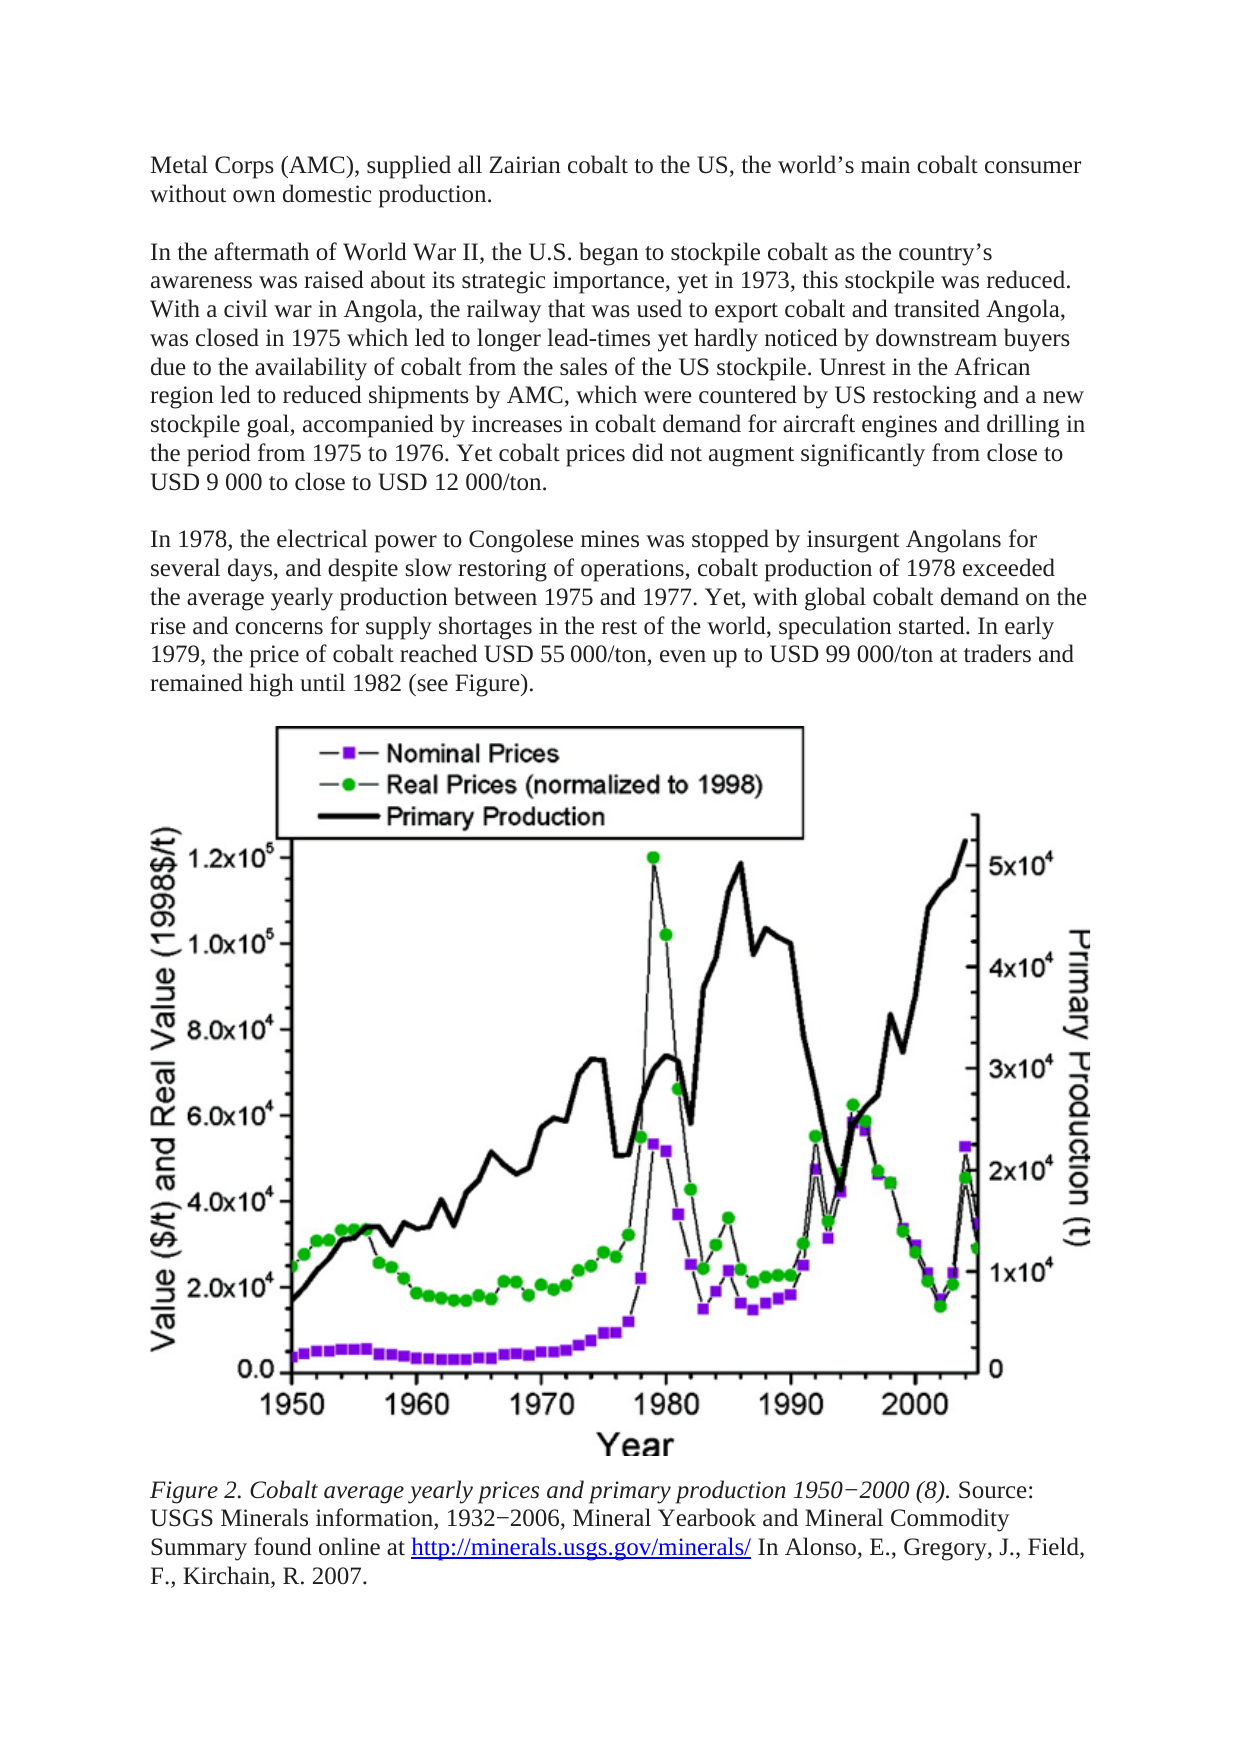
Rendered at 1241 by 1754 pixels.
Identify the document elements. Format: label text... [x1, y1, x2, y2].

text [150, 150, 1090, 207]
text In 1978, the electrical power to Congolese mines was stopped by insurgent Angolans for several days, and despite slow restoring of operations, cobalt production of 1978 exceeded the average yearly production between 1975 and 1977. Yet, with global cobalt demand on the rise and concerns for supply shortages in the rest of the world, speculation started. In early 1979, the price of cobalt reached USD 55 000/ton, even up to USD 99 000/ton at traders and remained high until 1982 (see Figure). [150, 524, 1090, 697]
picture [150, 726, 1091, 1456]
text Figure 2. Cobalt average yearly prices and primary production 1950−2000 (8). Source: USGS Minerals information, 1932−2006, Mineral Yearbook and Mineral Commodity Summary found online at http://minerals.usgs.gov/minerals/ In Alonso, E., Gregory, J., Field, F., Kirchain, R. 2007. [150, 1475, 1090, 1590]
text In the aftermath of World War II, the U.S. began to stockpile cobalt as the country’s awareness was raised about its strategic importance, yet in 1973, this stockpile was reduced. With a civil war in Angola, the railway that was used to export cobalt and transited Angola, was closed in 1975 which led to longer lead-times yet hardly noticed by downstream buyers due to the availability of cobalt from the sales of the US stockpile. Unrest in the African region led to reduced shipments by AMC, which were countered by US restocking and a new stockpile goal, accompanied by increases in cobalt demand for aircraft engines and drilling in the period from 1975 to 1976. Yet cobalt prices did not augment significantly from close to USD 9 000 to close to USD 12 000/ton. [150, 237, 1090, 495]
